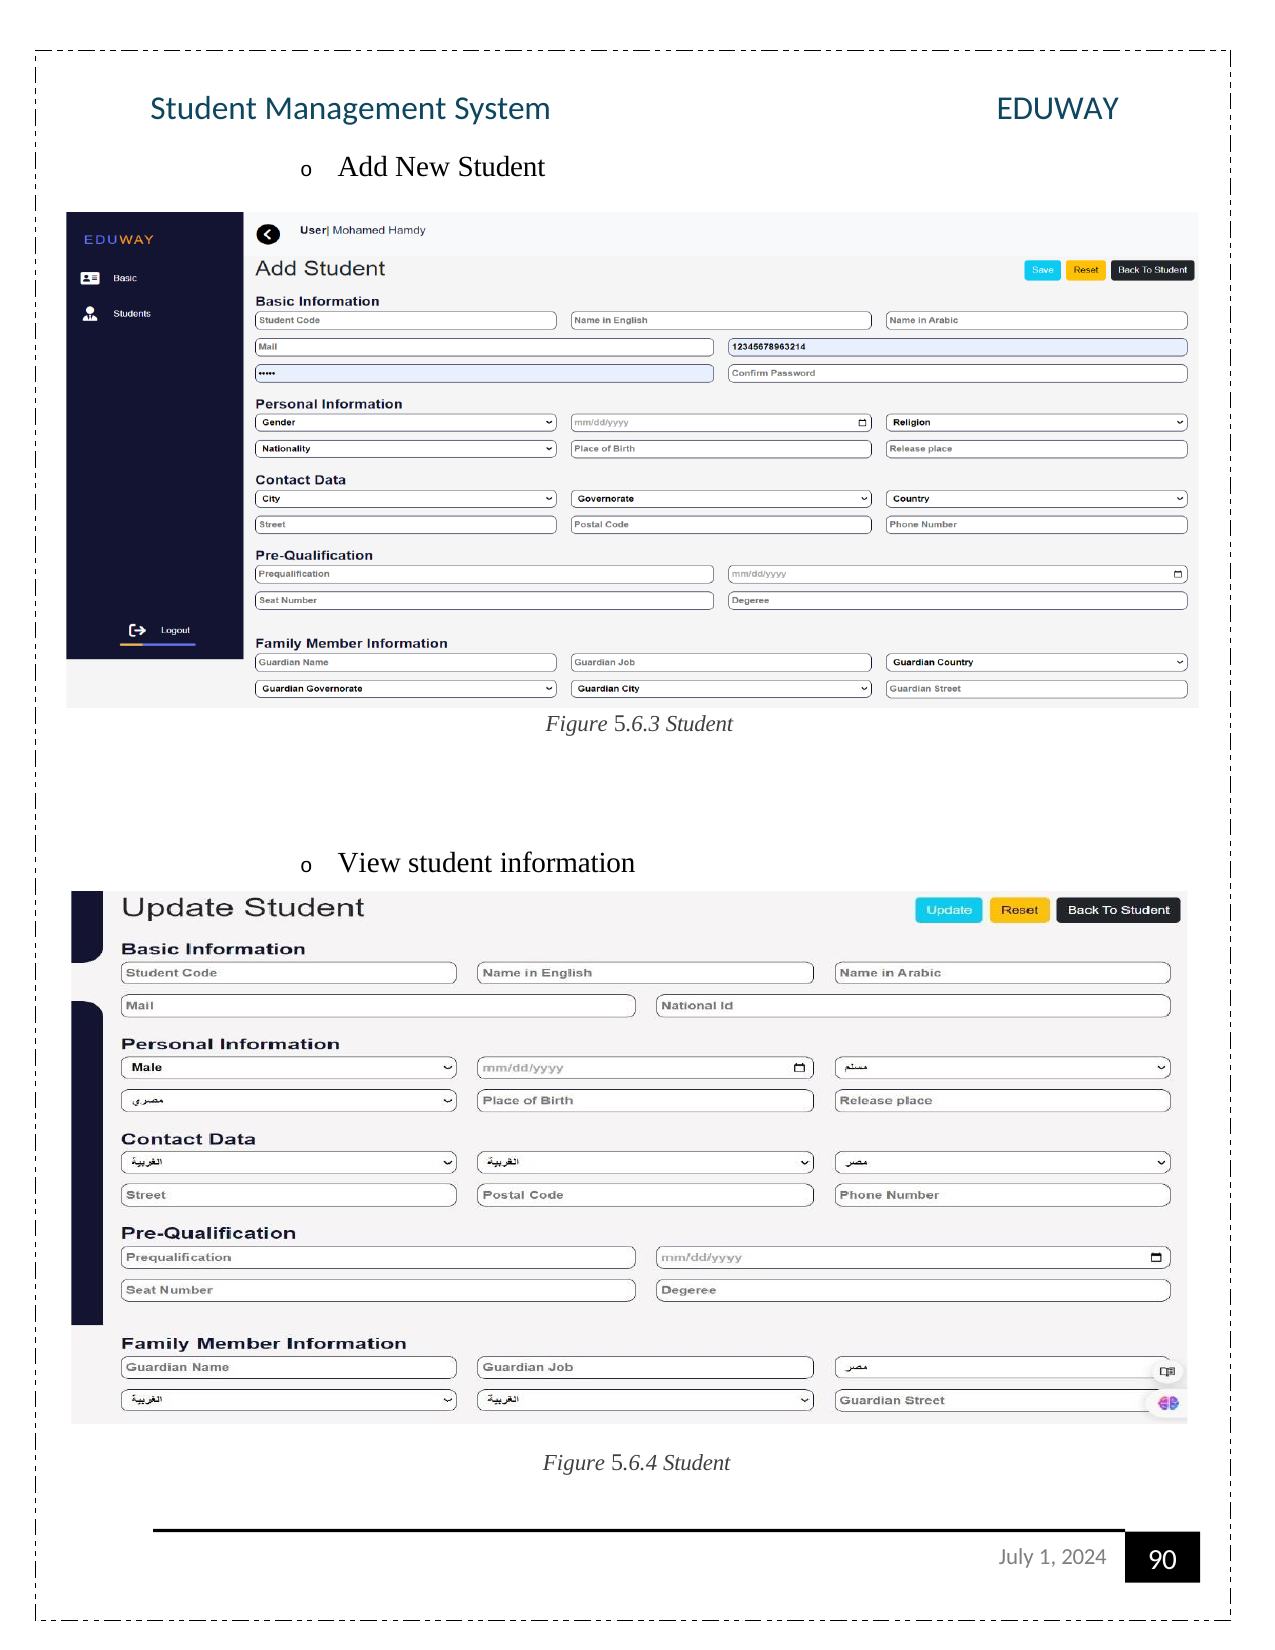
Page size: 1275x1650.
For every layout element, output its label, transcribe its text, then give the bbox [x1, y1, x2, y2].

list Add New Student [300, 149, 1231, 182]
picture [66, 212, 1199, 708]
list View student information [300, 845, 1231, 878]
picture [71, 891, 1188, 1424]
text July 1, 2024 [35, 1542, 1107, 1570]
